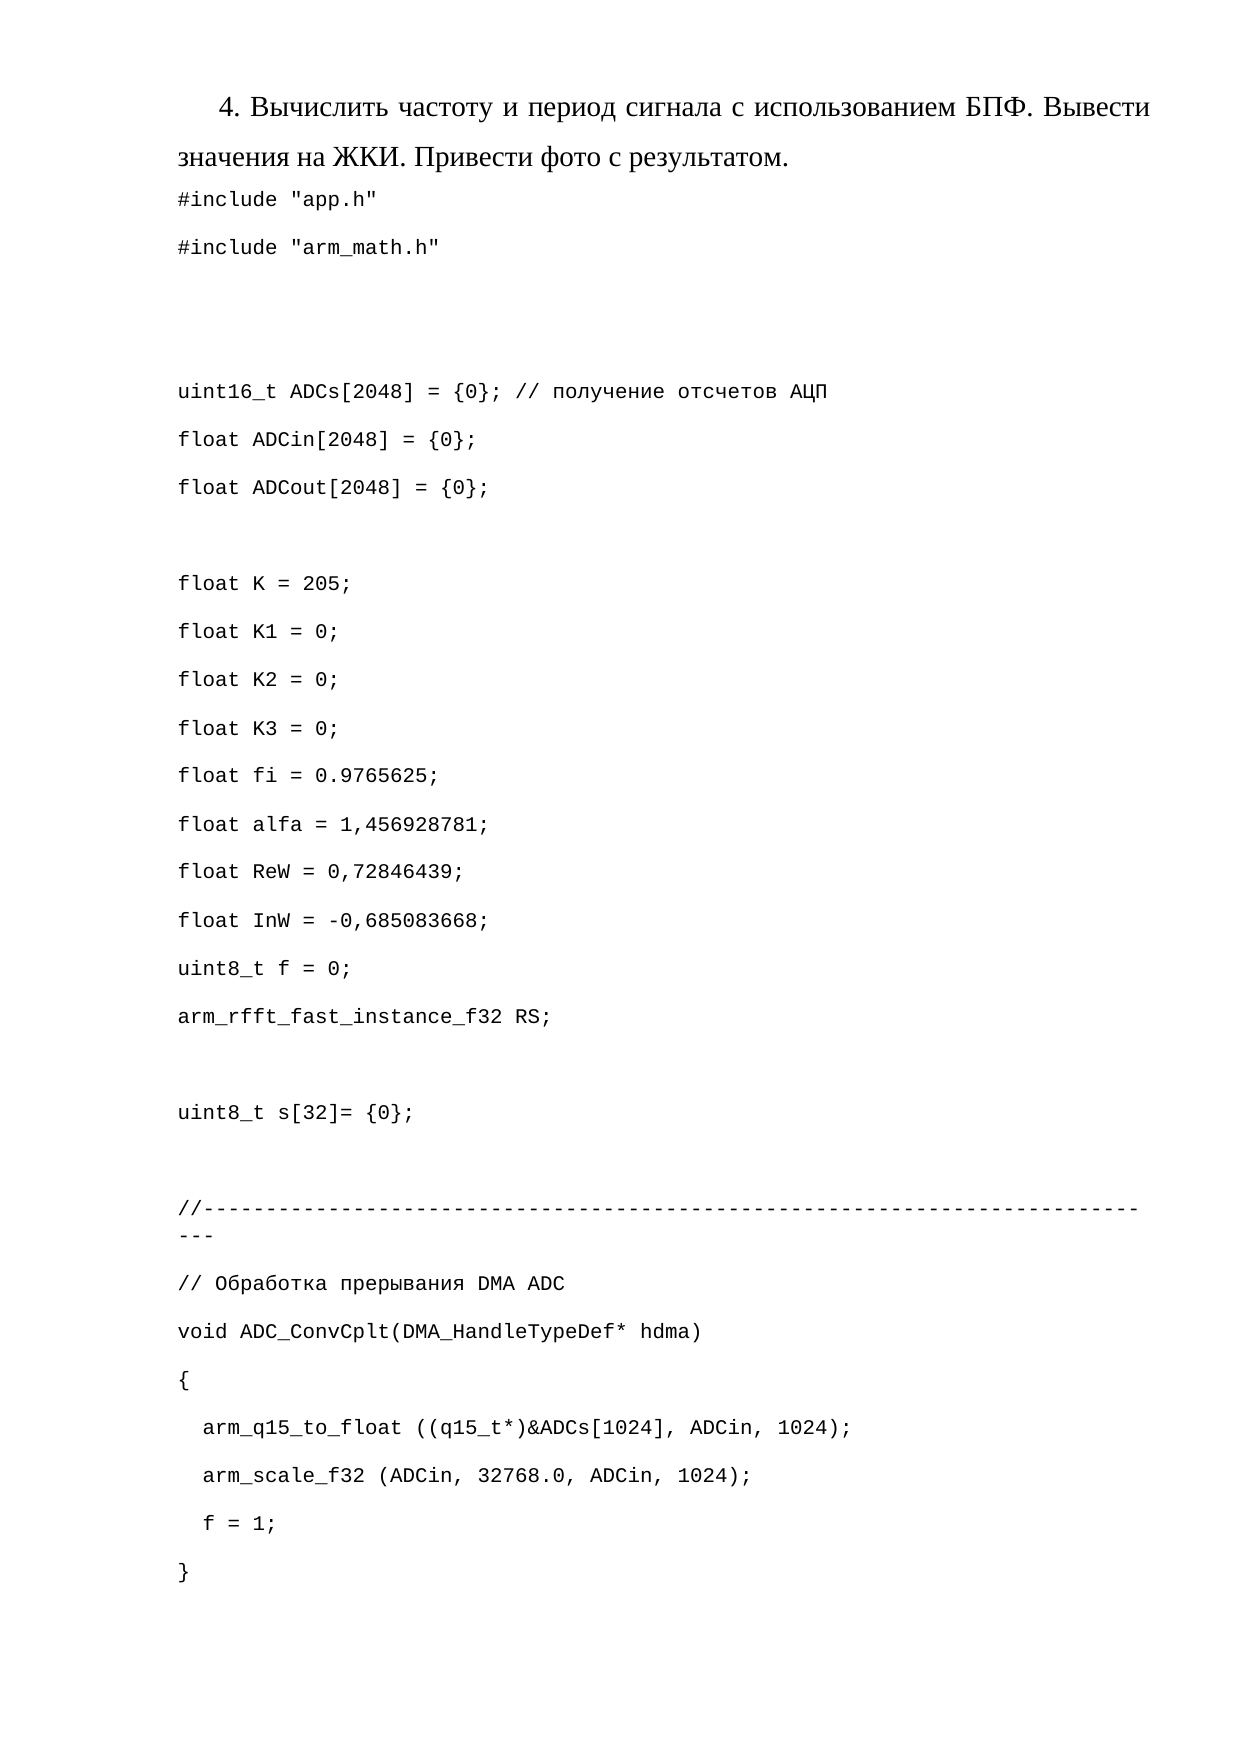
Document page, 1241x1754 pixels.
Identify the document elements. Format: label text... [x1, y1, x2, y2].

text float ADCin[2048] = {0}; [177, 429, 1152, 453]
text void ADC_ConvCplt(DMA_HandleTypeDef* hdma) [177, 1321, 1152, 1344]
text float K3 = 0; [177, 717, 1152, 741]
text float K = 205; [177, 573, 1152, 597]
text arm_q15_to_float ((q15_t*)&ADCs[1024], ADCin, 1024); [177, 1417, 1152, 1441]
text float InW = -0,685083668; [177, 909, 1152, 933]
text uint8_t s[32]= {0}; [177, 1102, 1152, 1125]
text float ADCout[2048] = {0}; [177, 477, 1152, 501]
text #include "arm_math.h" [177, 237, 1152, 261]
text // Обработка прерывания DMA ADC [177, 1273, 1152, 1297]
text uint8_t f = 0; [177, 958, 1152, 981]
text #include "app.h" [177, 189, 1152, 213]
text //------------------------------------------------------------------------------ [177, 1198, 1152, 1248]
text arm_rfft_fast_instance_f32 RS; [177, 1006, 1152, 1029]
text float K2 = 0; [177, 669, 1152, 693]
text } [177, 1561, 1152, 1585]
text 4. Вычислить частоту и период сигнала с использованием БПФ. Вывести значения на ЖКИ. Привести фото с результатом. [177, 89, 1152, 172]
text f = 1; [177, 1513, 1152, 1537]
text uint16_t ADCs[2048] = {0}; // получение отсчетов АЦП [177, 381, 1152, 405]
text { [177, 1369, 1152, 1393]
text float alfa = 1,456928781; [177, 813, 1152, 837]
text float ReW = 0,72846439; [177, 862, 1152, 885]
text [177, 1465, 1152, 1489]
text float fi = 0.9765625; [177, 766, 1152, 789]
text float K1 = 0; [177, 621, 1152, 645]
